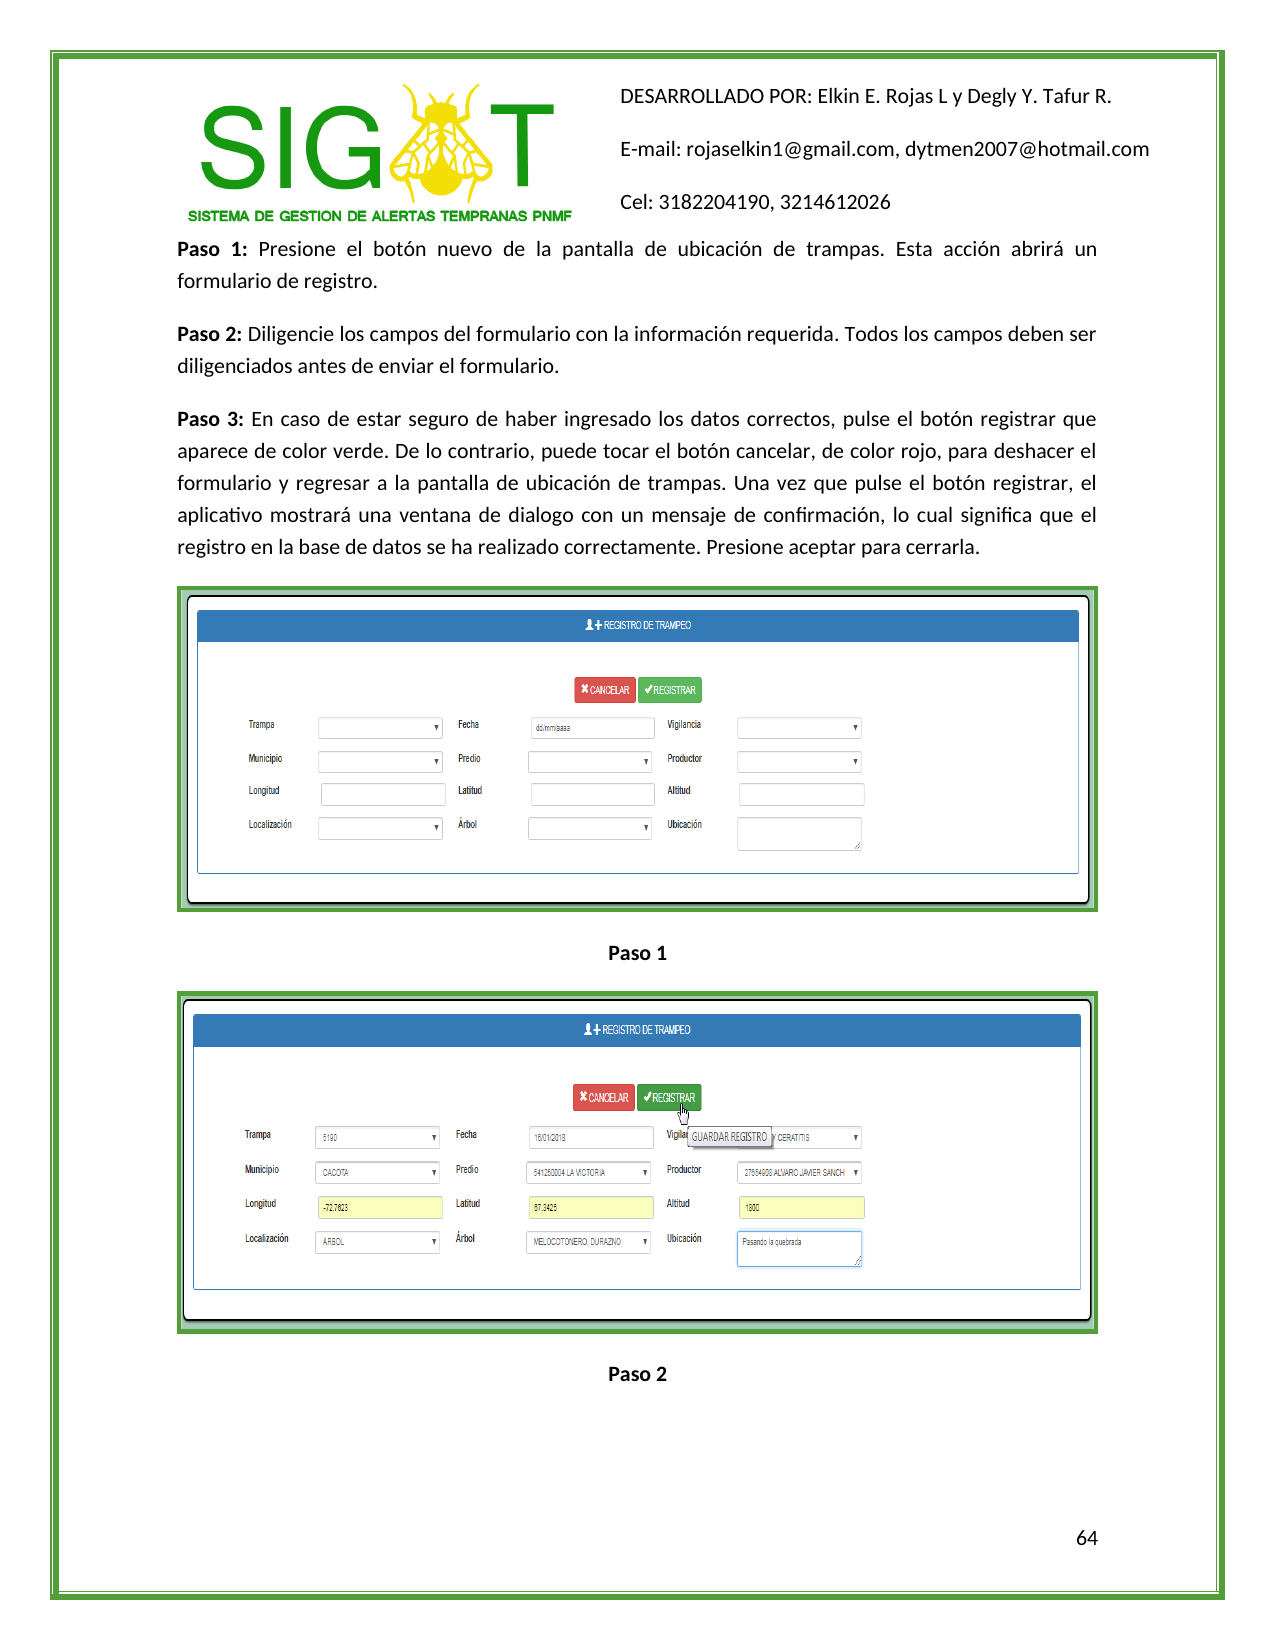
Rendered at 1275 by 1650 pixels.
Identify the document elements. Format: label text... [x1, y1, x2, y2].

picture [177, 73, 574, 236]
picture [181, 996, 1094, 1329]
text Paso 3: En caso de estar seguro de haber ingresado los datos correctos, pulse el botón registrar que aparece de color verde. De lo contrario, puede tocar el botón cancelar, de color rojo, para deshacer el formulario y regresar a la pantalla de ubicación de trampas. Una vez que pulse el botón registrar, el aplicativo mostrará una ventana de dialogo con un mensaje de confirmación, lo cual significa que el registro en la base de datos se ha realizado correctamente. Presione aceptar para cerrarla. [177, 405, 1098, 560]
picture [181, 590, 1094, 908]
text Paso 2 [177, 1360, 1098, 1386]
text Paso 2: Diligencie los campos del formulario con la información requerida. Todos los campos deben ser diligenciados antes de enviar el formulario. [177, 320, 1098, 379]
text Paso 1 [177, 939, 1098, 965]
text Paso 1: Presione el botón nuevo de la pantalla de ubicación de trampas. Esta acción abrirá un formulario de registro. [177, 236, 1098, 294]
